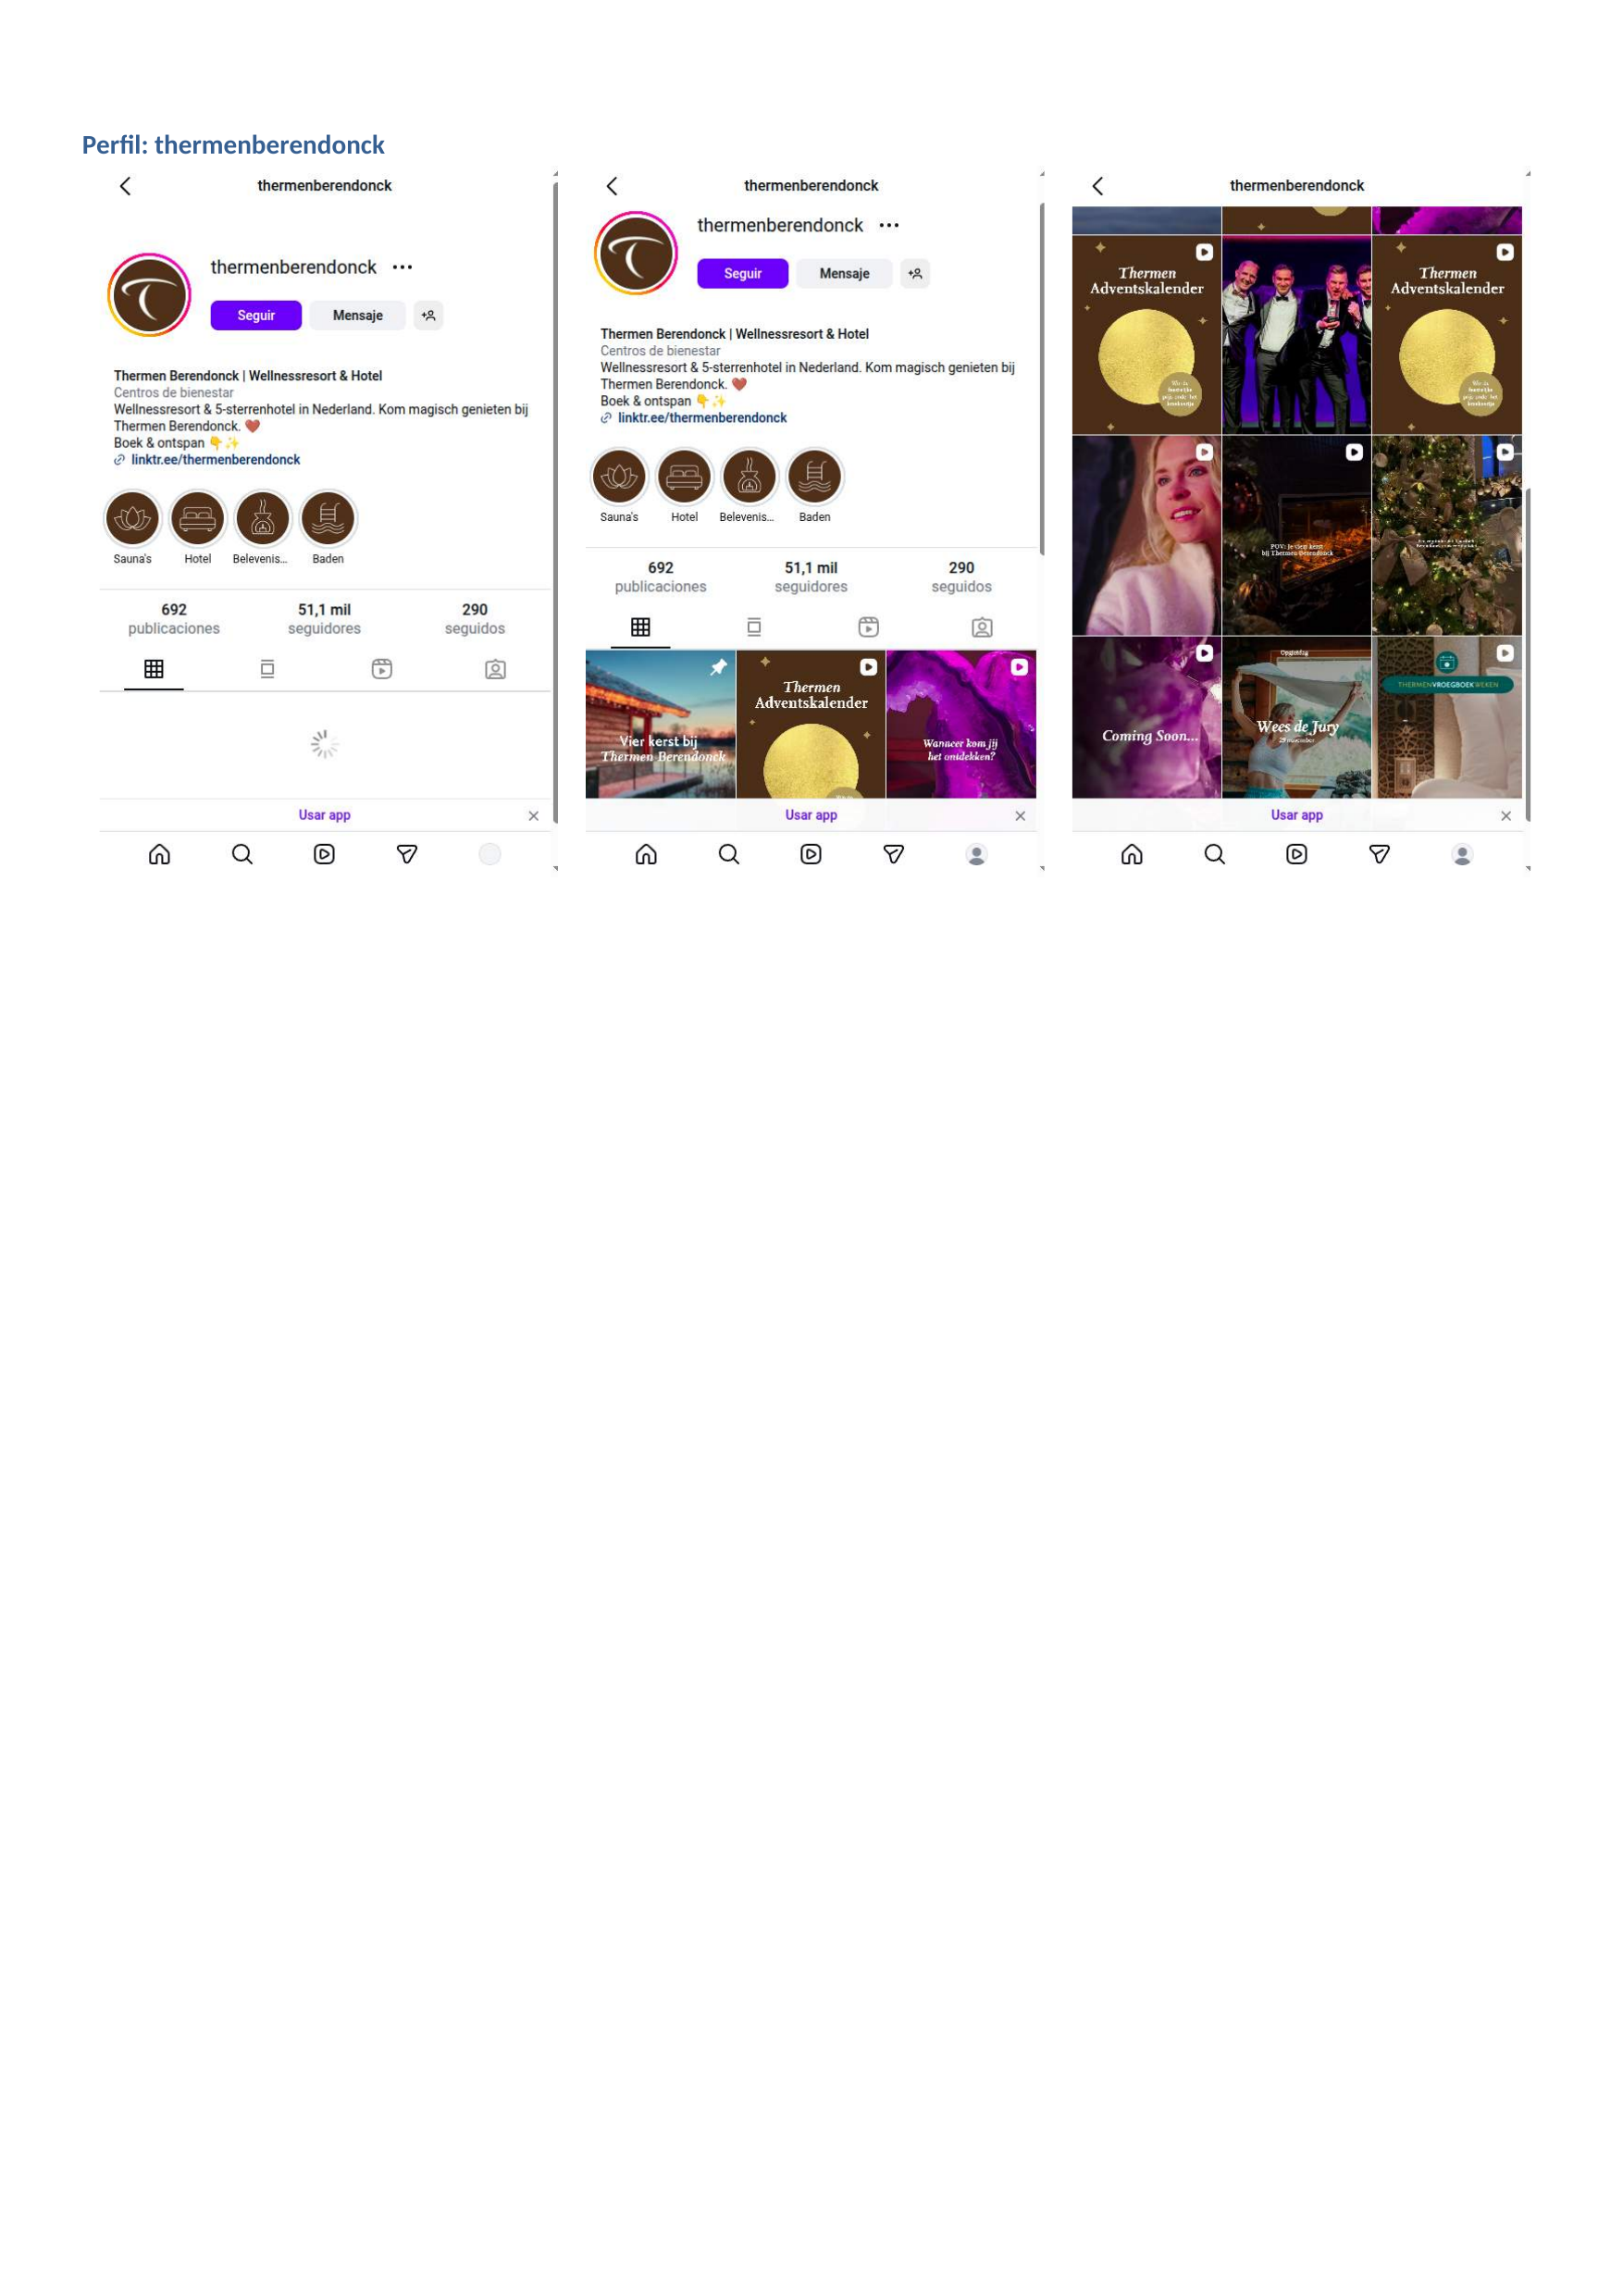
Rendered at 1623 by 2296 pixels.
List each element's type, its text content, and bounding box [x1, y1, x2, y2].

table_header [71, 167, 558, 900]
picture [1072, 166, 1531, 877]
subtitle Perfil: thermenberendonck [81, 128, 1541, 161]
picture [99, 166, 558, 877]
table_header [1045, 167, 1530, 900]
table_header [558, 167, 1044, 900]
picture [586, 166, 1045, 877]
